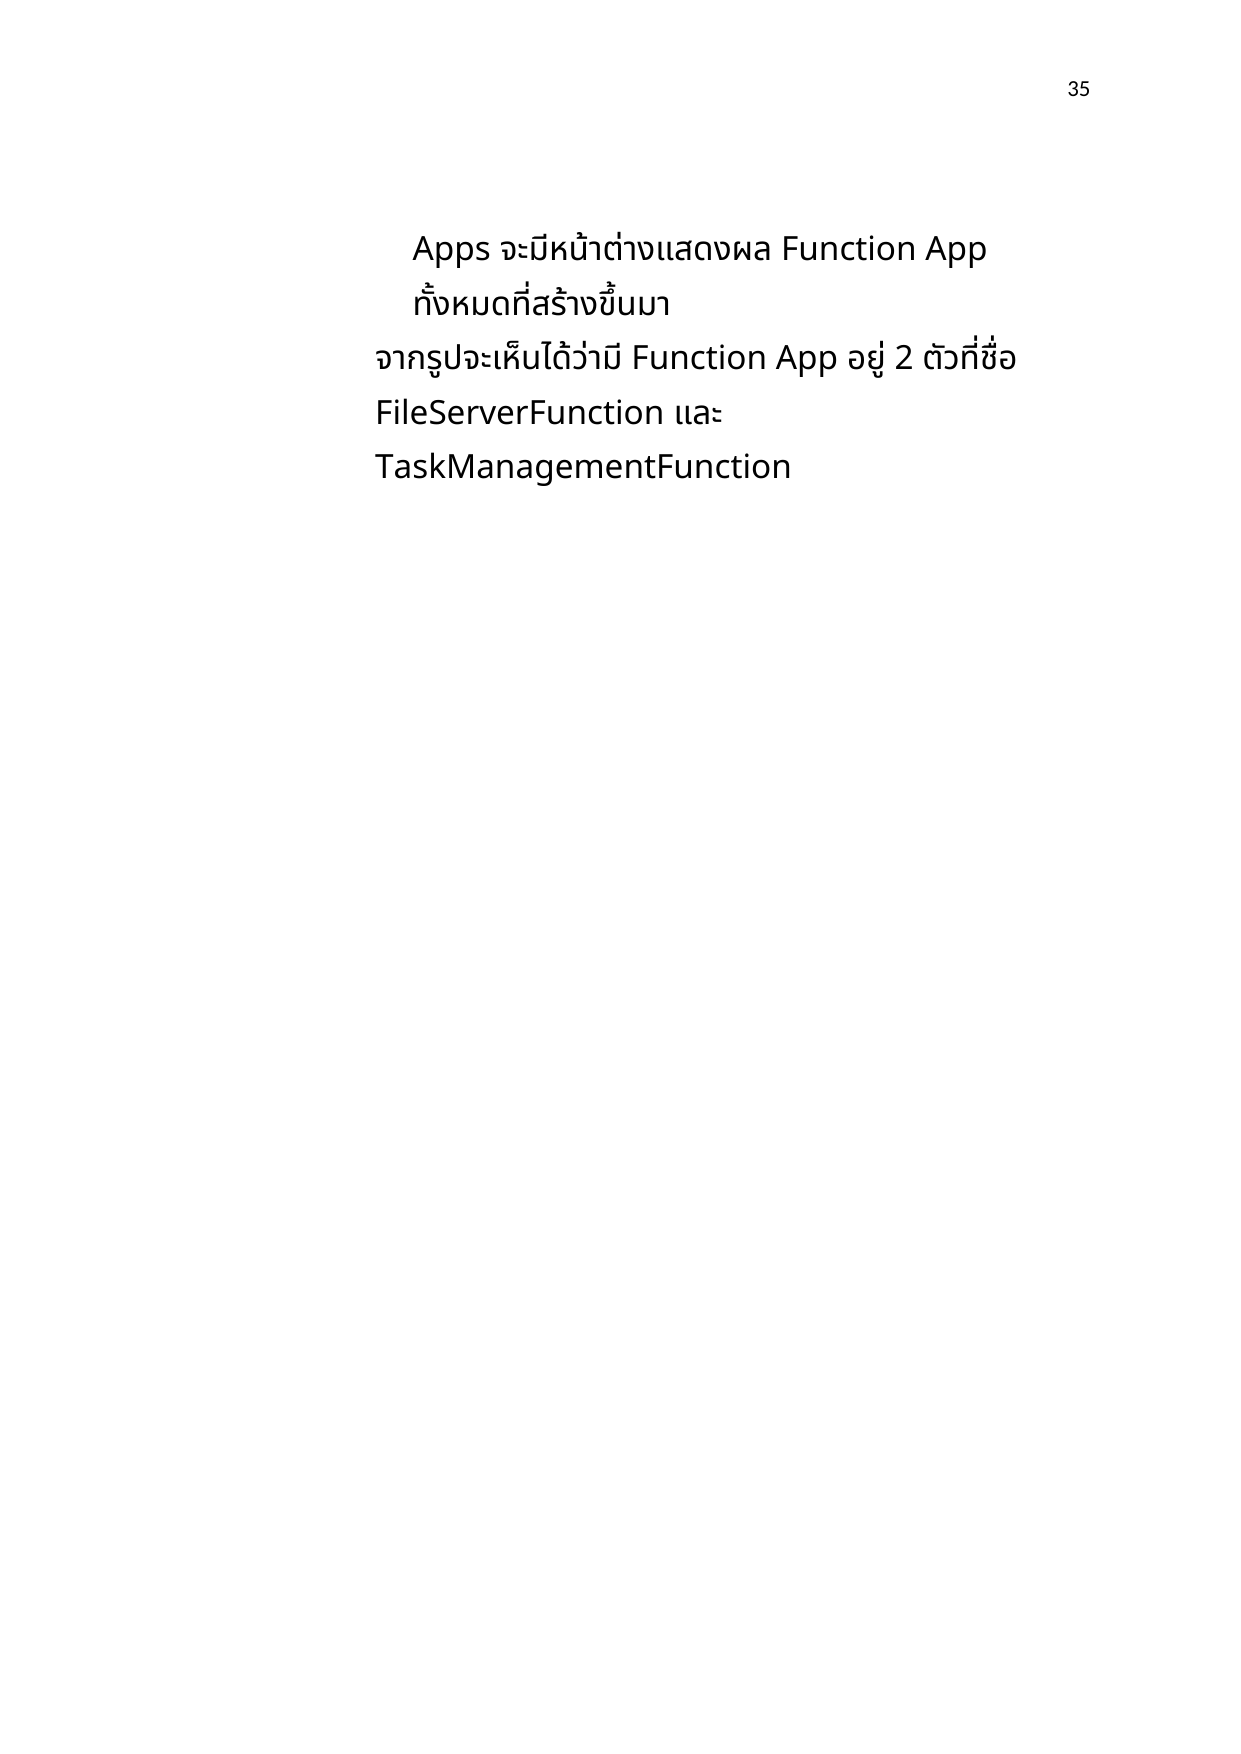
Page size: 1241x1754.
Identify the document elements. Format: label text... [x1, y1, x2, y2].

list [375, 225, 1090, 330]
list จากรูปจะเห็นได้ว่ามี Function App อยู่ 2 ตัวที่ชื่อ FileServerFunction และ TaskManagementFunction [375, 334, 1090, 488]
